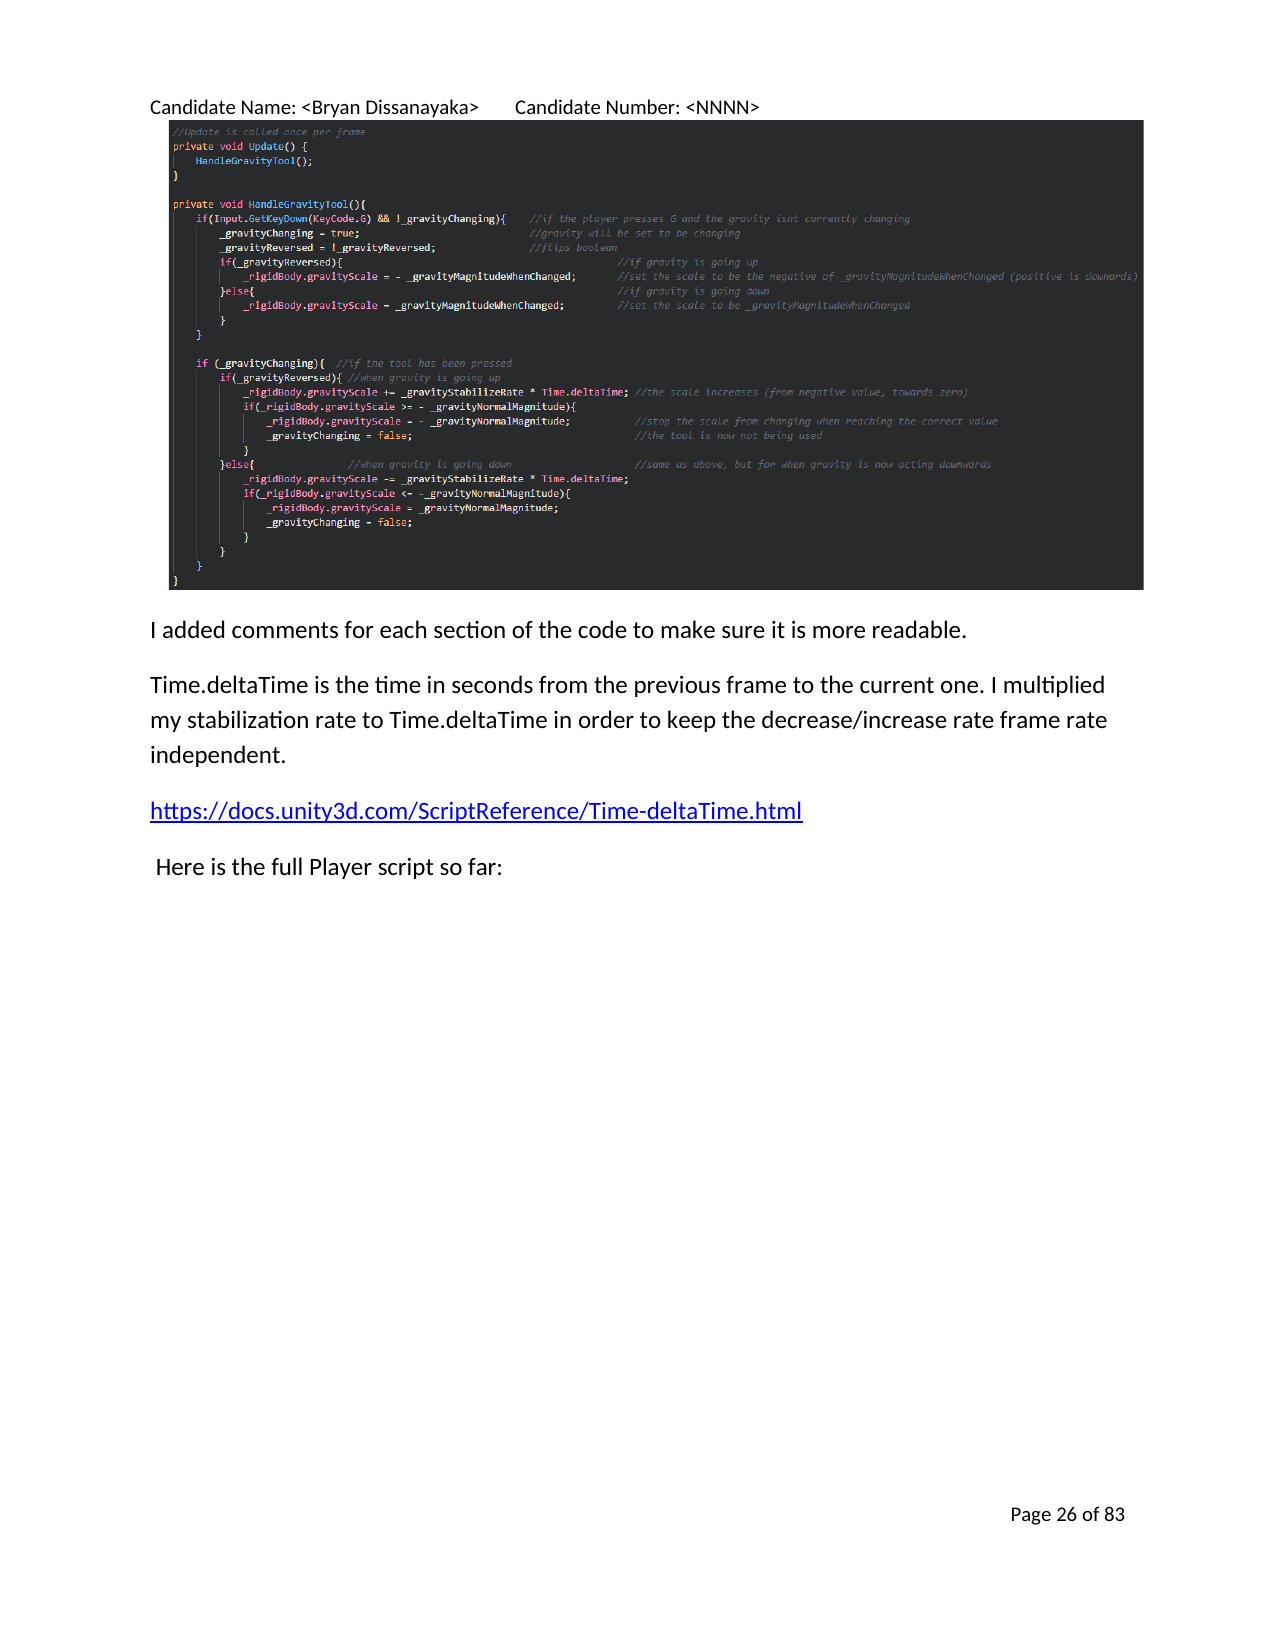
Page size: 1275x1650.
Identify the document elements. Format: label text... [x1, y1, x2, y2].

text I added comments for each section of the code to make sure it is more readable. [150, 614, 1125, 644]
text Here is the full Player script so far: [150, 851, 1125, 882]
text Time.deltaTime is the time in seconds from the previous frame to the current one. I multiplied my stabilization rate to Time.deltaTime in order to keep the decrease/increase rate frame rate independent. [150, 669, 1125, 770]
text https://docs.unity3d.com/ScriptReference/Time-deltaTime.html [150, 795, 1125, 826]
